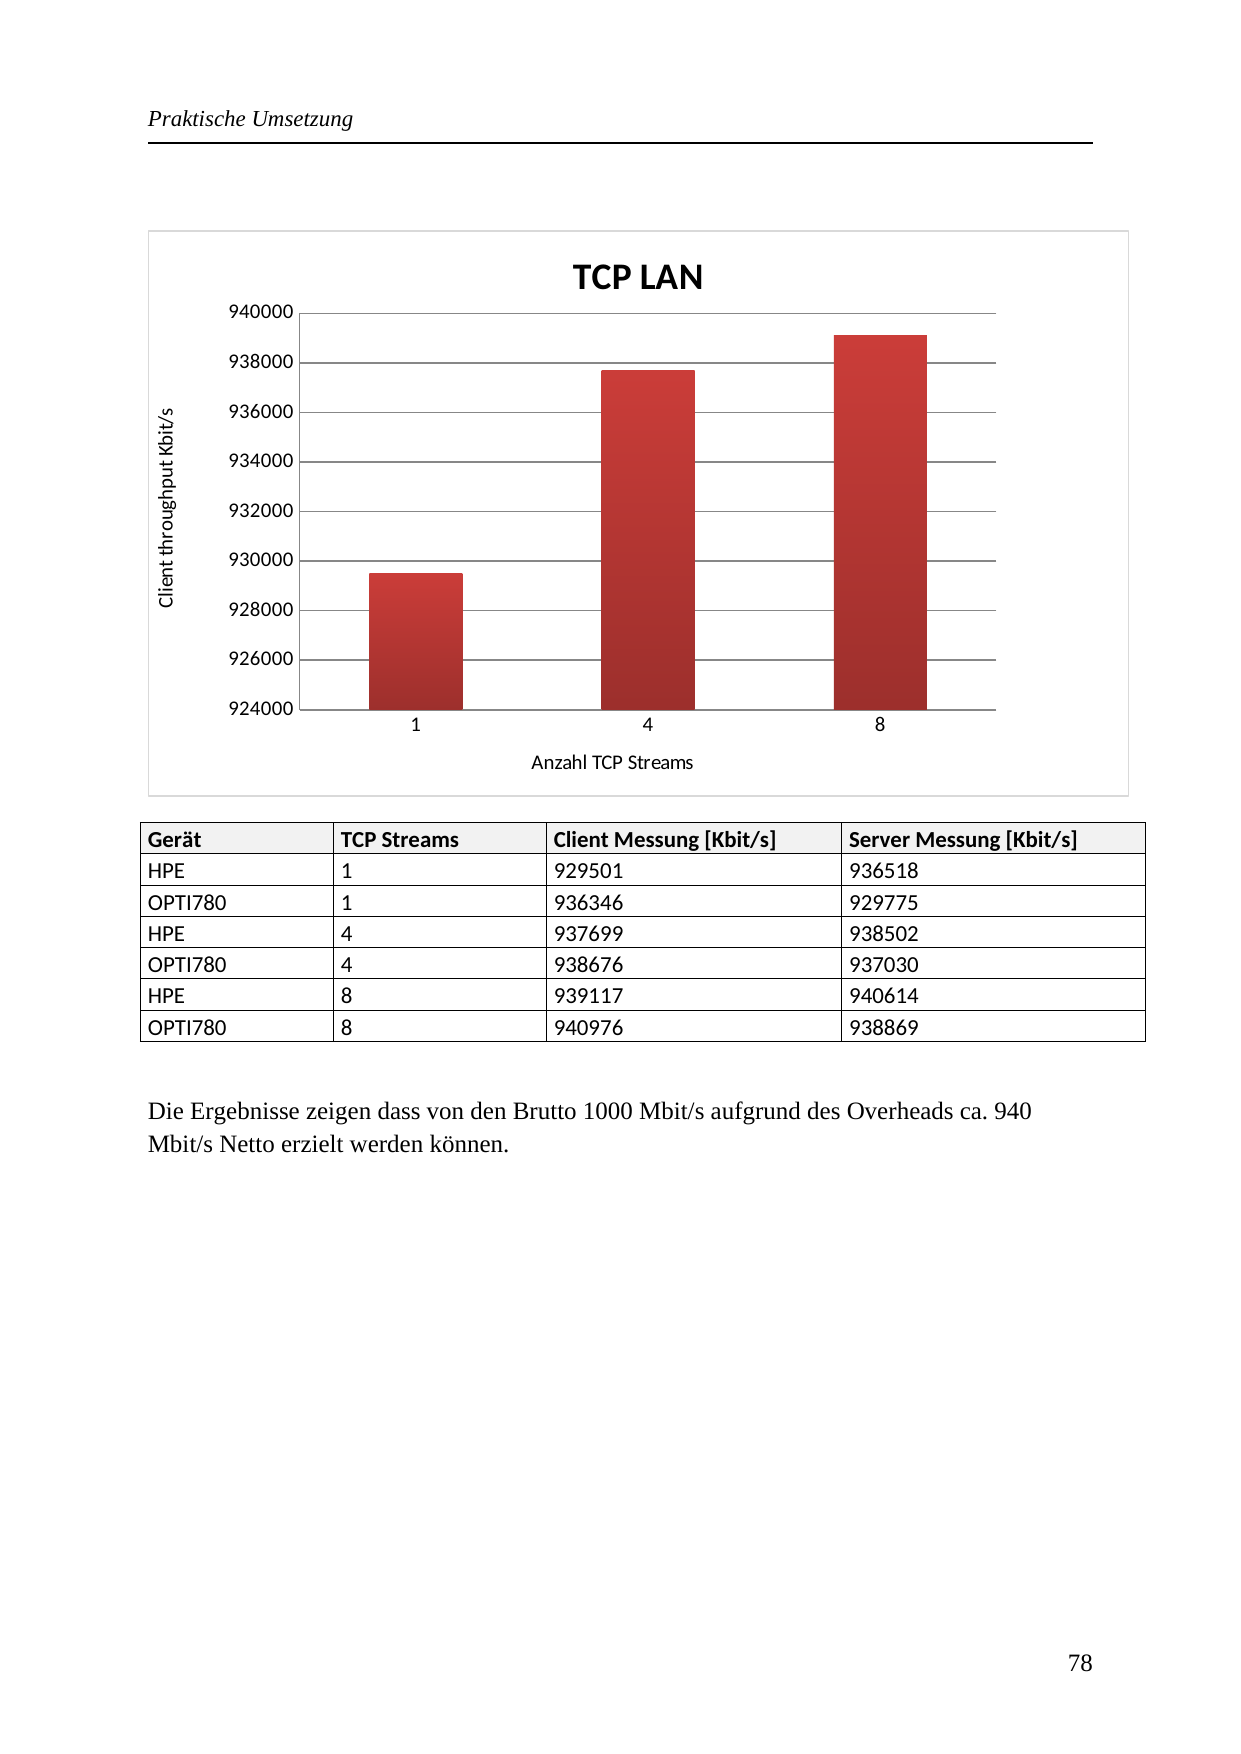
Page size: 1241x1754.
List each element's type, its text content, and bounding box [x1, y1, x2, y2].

table_cell 938502 [842, 917, 1145, 947]
table_cell 929501 [547, 854, 841, 884]
table_cell OPTI780 [141, 948, 333, 978]
table_cell 937030 [842, 948, 1145, 978]
table_cell 940976 [547, 1011, 841, 1041]
table_cell HPE [141, 854, 333, 884]
table_cell 937699 [547, 917, 841, 947]
table_cell 1 [334, 886, 546, 916]
table_header Client Messung [Kbit/s] [547, 823, 841, 853]
text Die Ergebnisse zeigen dass von den Brutto 1000 Mbit/s aufgrund des Overheads ca. 940 Mbit/s Netto erzielt werden können. [148, 1096, 1093, 1157]
table_header Gerät [141, 823, 333, 853]
table_cell 940614 [842, 979, 1145, 1009]
table_cell 8 [334, 979, 546, 1009]
table_cell 936518 [842, 854, 1145, 884]
table_cell 4 [334, 948, 546, 978]
table_cell 938869 [842, 1011, 1145, 1041]
table_header Server Messung [Kbit/s] [842, 823, 1145, 853]
table_cell 8 [334, 1011, 546, 1041]
table_cell OPTI780 [141, 1011, 333, 1041]
table_cell HPE [141, 979, 333, 1009]
table_header TCP Streams [334, 823, 546, 853]
table_cell 1 [334, 854, 546, 884]
table_cell 938676 [547, 948, 841, 978]
table_cell HPE [141, 917, 333, 947]
table_cell 929775 [842, 886, 1145, 916]
table_cell 936346 [547, 886, 841, 916]
table_cell 939117 [547, 979, 841, 1009]
table_cell OPTI780 [141, 886, 333, 916]
table_cell 4 [334, 917, 546, 947]
